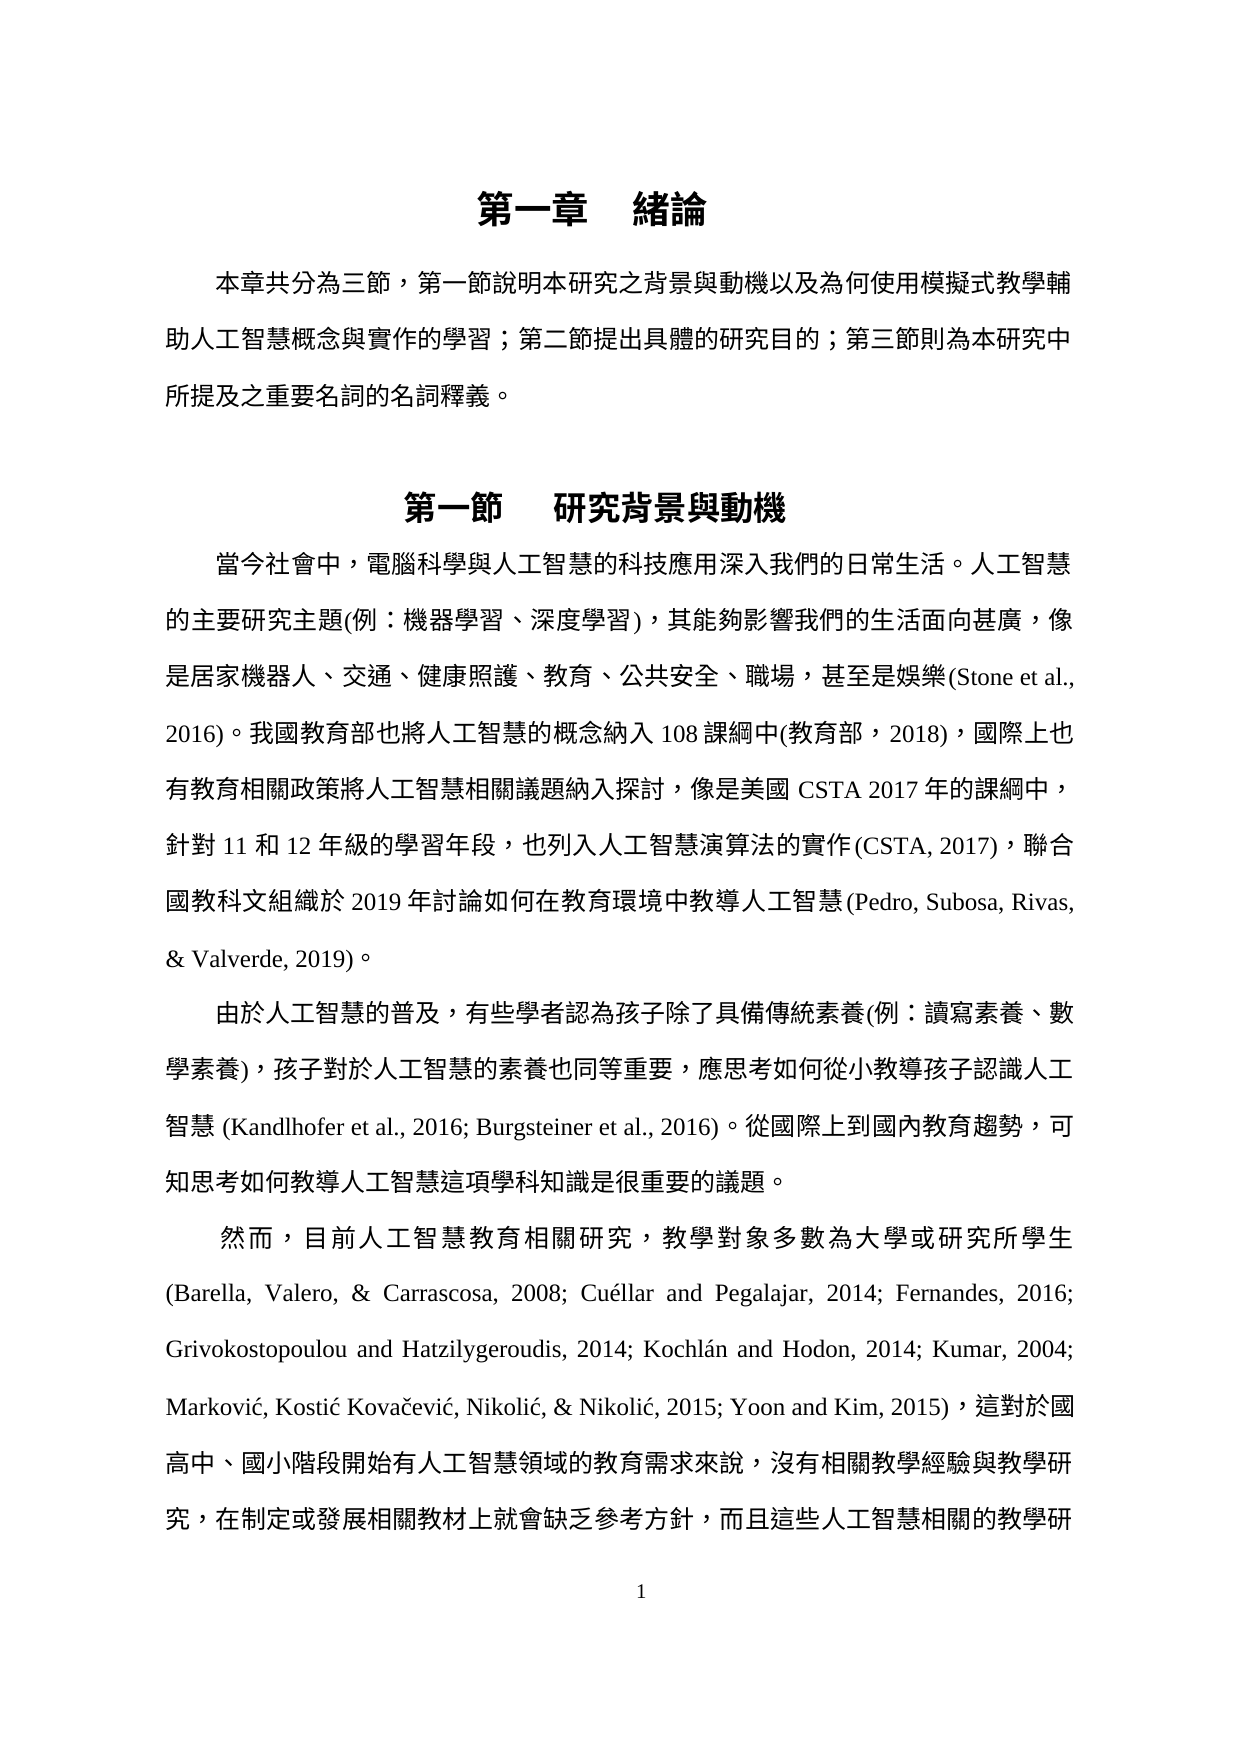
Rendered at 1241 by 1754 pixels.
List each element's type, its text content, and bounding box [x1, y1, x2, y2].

text 當今社會中，電腦科學與人工智慧的科技應用深入我們的日常生活。人工智慧的主要研究主題(例：機器學習、深度學習)，其能夠影響我們的生活面向甚廣，像是居家機器人、交通、健康照護、教育、公共安全、職場，甚至是娛樂(Stone et al., 2016)。我國教育部也將人工智慧的概念納入108課綱中(教育部，2018)，國際上也有教育相關政策將人工智慧相關議題納入探討，像是美國 CSTA 2017 年的課綱中，針對 11 和 12 年級的學習年段，也列入人工智慧演算法的實作(CSTA, 2017)，聯合國教科文組織於2019年討論如何在教育環境中教導人工智慧(Pedro, Subosa, Rivas, & Valverde, 2019)。 [165, 544, 1075, 975]
text 研究背景與動機 [165, 469, 1075, 544]
text 本章共分為三節，第一節說明本研究之背景與動機以及為何使用模擬式教學輔助人工智慧概念與實作的學習；第二節提出具體的研究目的；第三節則為本研究中所提及之重要名詞的名詞釋義。 [165, 263, 1075, 413]
text 緒論 [165, 169, 1075, 244]
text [165, 1217, 1075, 1536]
text 由於人工智慧的普及，有些學者認為孩子除了具備傳統素養(例：讀寫素養、數學素養)，孩子對於人工智慧的素養也同等重要，應思考如何從小教導孩子認識人工智慧 (Kandlhofer et al., 2016; Burgsteiner et al., 2016)。從國際上到國內教育趨勢，可知思考如何教導人工智慧這項學科知識是很重要的議題。 [165, 993, 1075, 1199]
